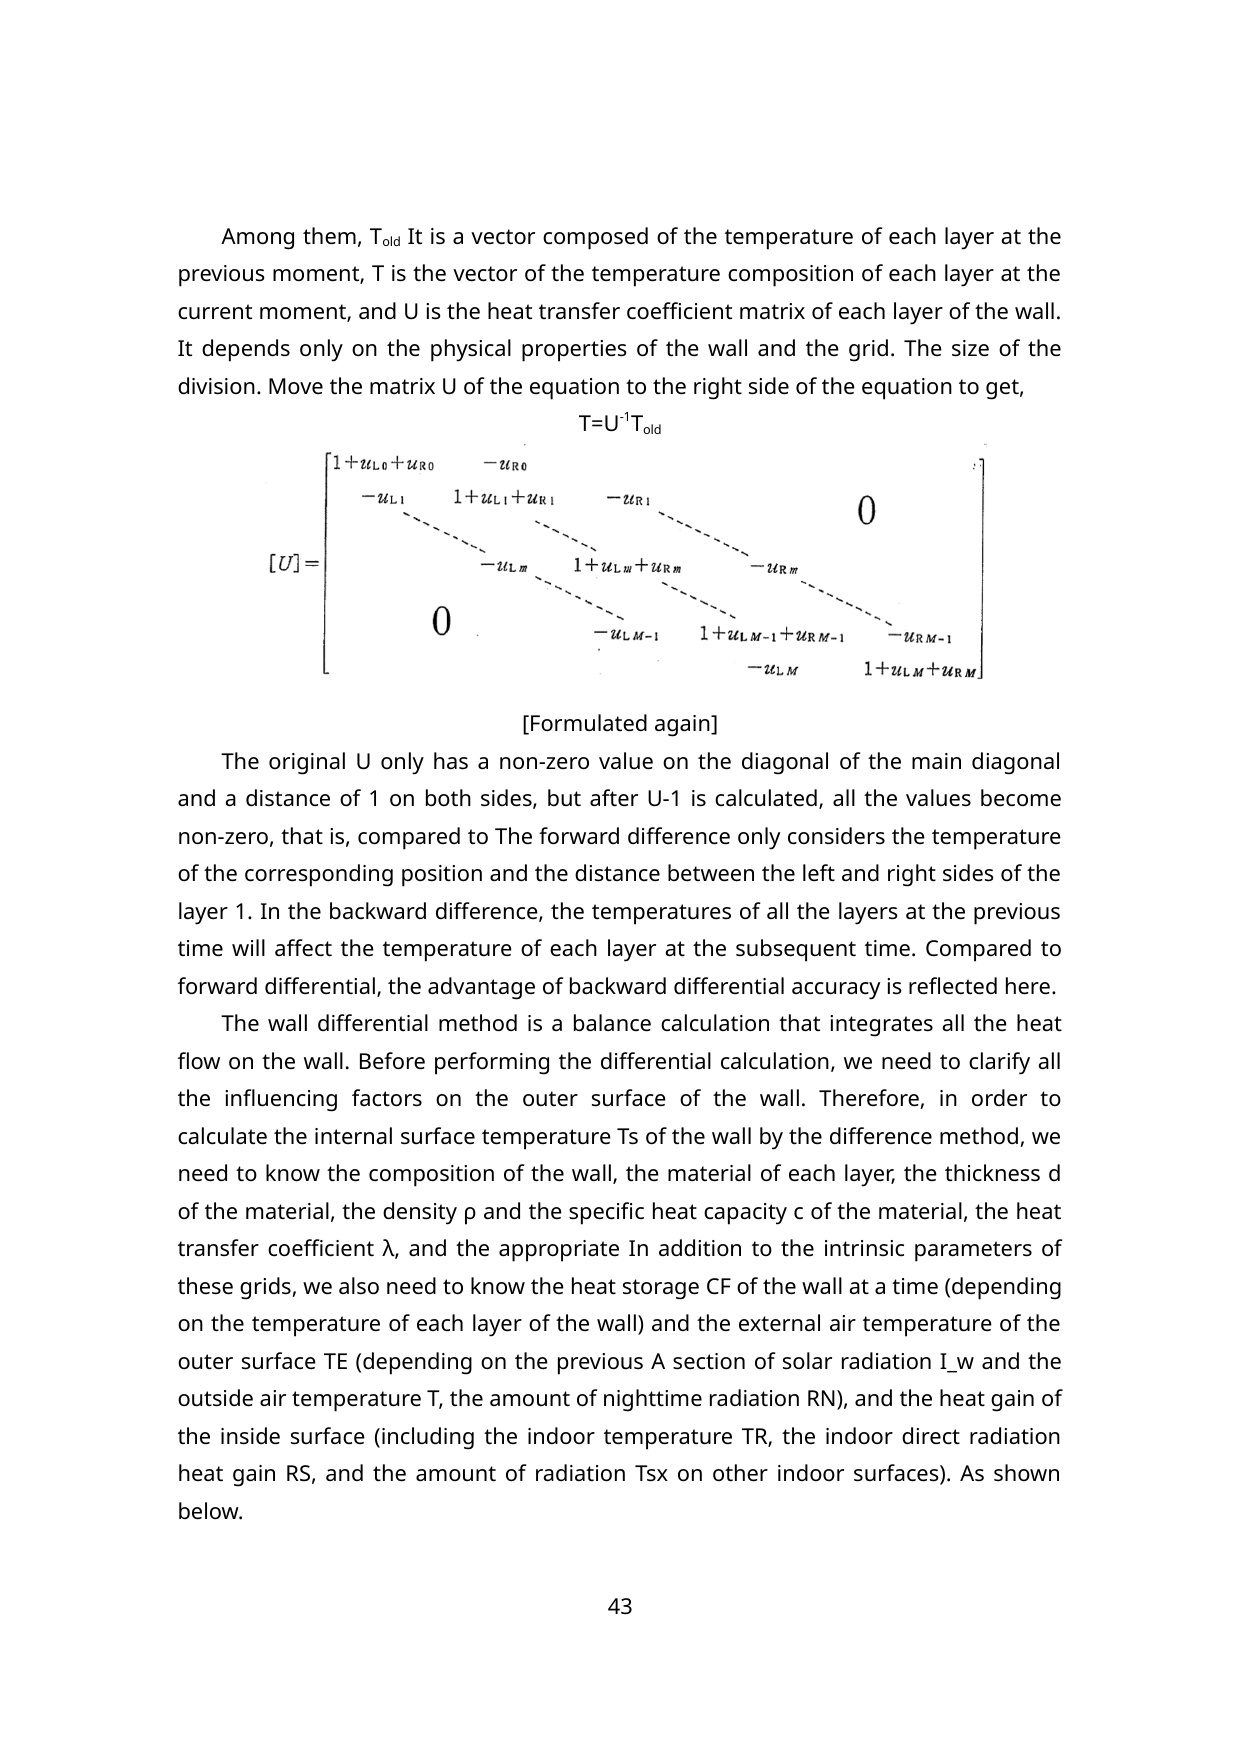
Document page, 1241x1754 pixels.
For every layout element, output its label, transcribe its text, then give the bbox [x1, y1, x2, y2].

text The wall differential method is a balance calculation that integrates all the heat flow on the wall. Before performing the differential calculation, we need to clarify all the influencing factors on the outer surface of the wall. Therefore, in order to calculate the internal surface temperature Ts of the wall by the difference method, we need to know the composition of the wall, the material of each layer, the thickness d of the material, the density ρ and the specific heat capacity c of the material, the heat transfer coefficient λ, and the appropriate In addition to the intrinsic parameters of these grids, we also need to know the heat storage CF of the wall at a time (depending on the temperature of each layer of the wall) and the external air temperature of the outer surface TE (depending on the previous A section of solar radiation I_w and the outside air temperature T, the amount of nighttime radiation RN), and the heat gain of the inside surface (including the indoor temperature TR, the indoor direct radiation heat gain RS, and the amount of radiation Tsx on other indoor surfaces). As shown below. [177, 1004, 1063, 1529]
text The original U only has a non-zero value on the diagonal of the main diagonal and a distance of 1 on both sides, but after U-1 is calculated, all the values become non-zero, that is, compared to The forward difference only considers the temperature of the corresponding position and the distance between the left and right sides of the layer 1. In the backward difference, the temperatures of all the layers at the previous time will affect the temperature of each layer at the subsequent time. Compared to forward differential, the advantage of backward differential accuracy is reflected here. [177, 742, 1063, 1004]
text T=U-1Told [177, 404, 1063, 442]
text [Formulated again] [177, 704, 1063, 742]
picture [253, 441, 987, 683]
text Among them, Told It is a vector composed of the temperature of each layer at the previous moment, T is the vector of the temperature composition of each layer at the current moment, and U is the heat transfer coefficient matrix of each layer of the wall. It depends only on the physical properties of the wall and the grid. The size of the division. Move the matrix U of the equation to the right side of the equation to get, [177, 217, 1063, 404]
